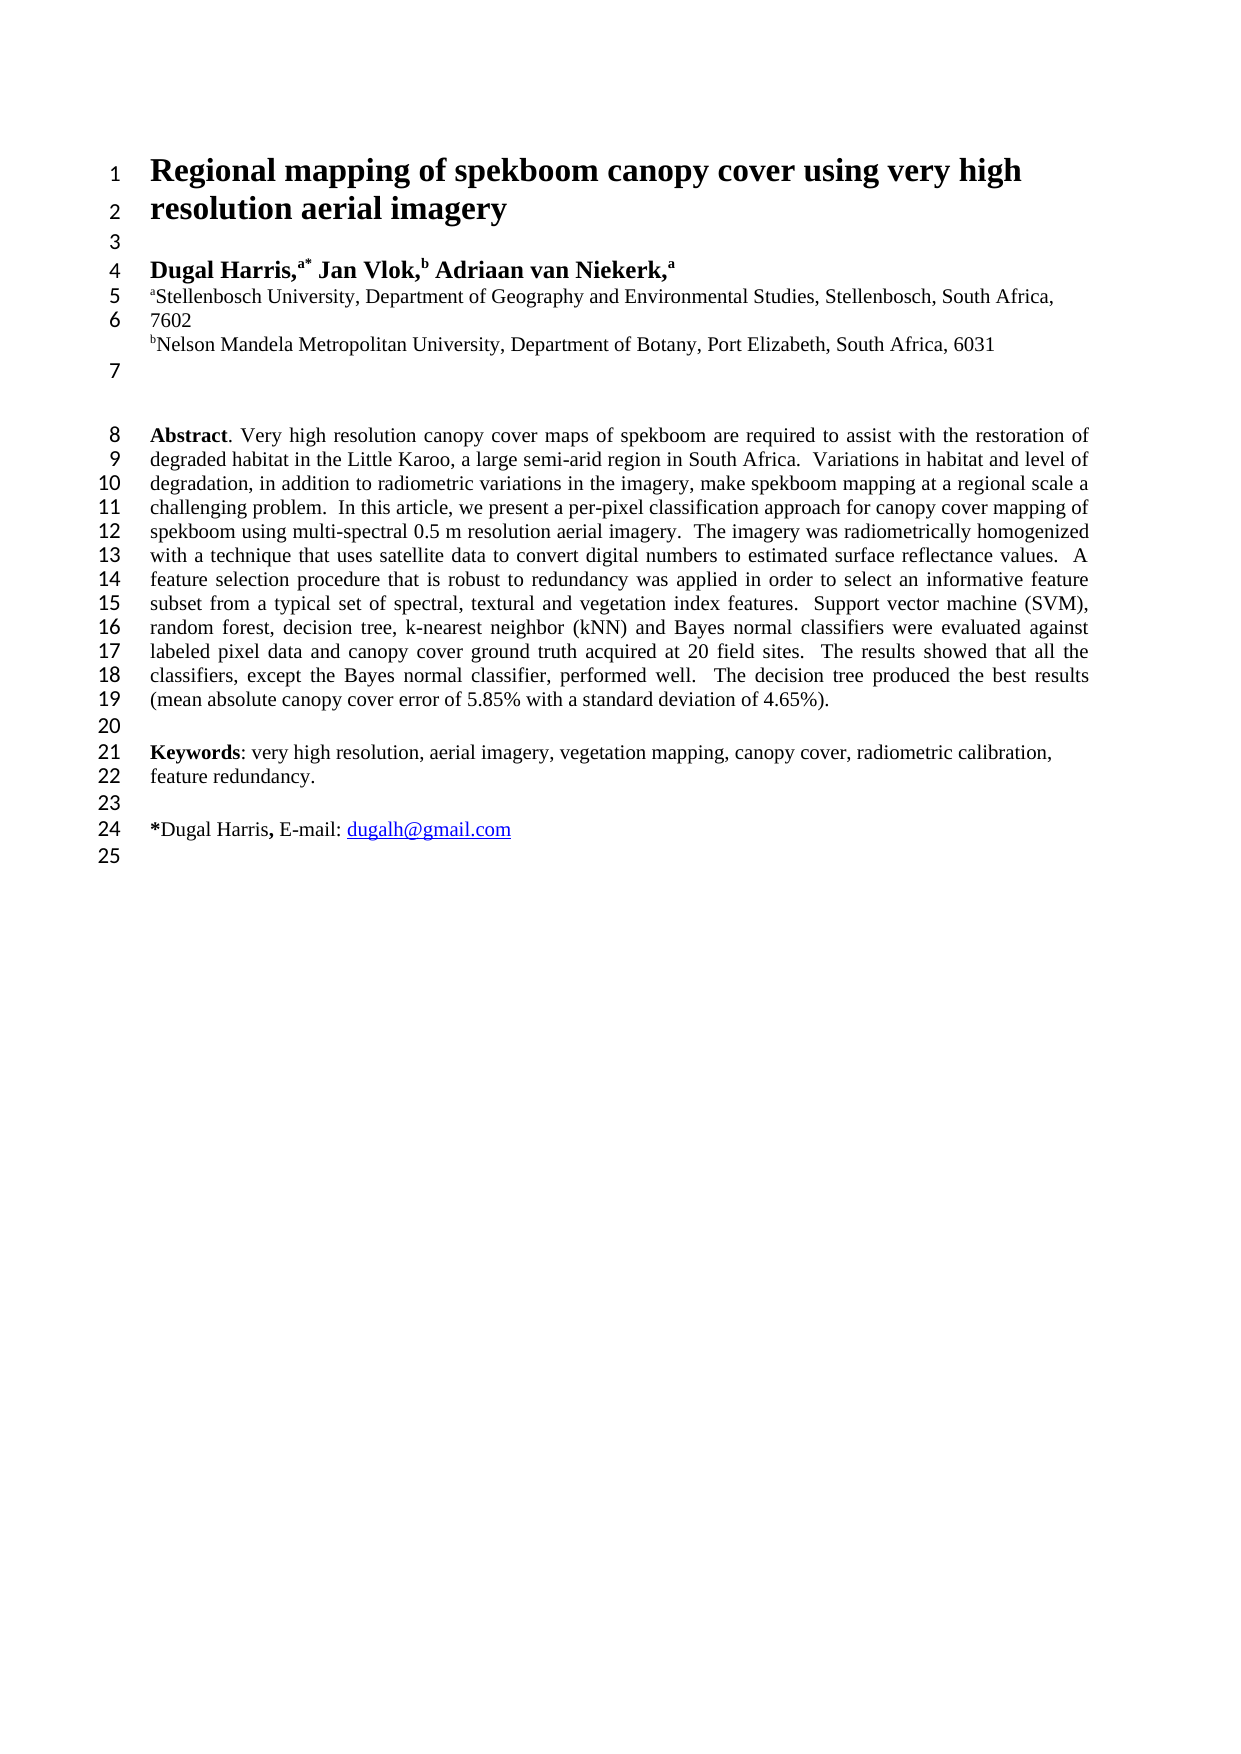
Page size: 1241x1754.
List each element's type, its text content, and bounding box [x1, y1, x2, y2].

text Dugal Harris,a* Jan Vlok,b Adriaan van Niekerk,a [150, 255, 1090, 284]
text Abstract. Very high resolution canopy cover maps of spekboom are required to assist with the restoration of degraded habitat in the Little Karoo, a large semi-arid region in South Africa. Variations in habitat and level of degradation, in addition to radiometric variations in the imagery, make spekboom mapping at a regional scale a challenging problem. In this article, we present a per-pixel classification approach for canopy cover mapping of spekboom using multi-spectral 0.5 m resolution aerial imagery. The imagery was radiometrically homogenized with a technique that uses satellite data to convert digital numbers to estimated surface reflectance values. A feature selection procedure that is robust to redundancy was applied in order to select an informative feature subset from a typical set of spectral, textural and vegetation index features. Support vector machine (SVM), random forest, decision tree, k-nearest neighbor (kNN) and Bayes normal classifiers were evaluated against labeled pixel data and canopy cover ground truth acquired at 20 field sites. The results showed that all the classifiers, except the Bayes normal classifier, performed well. The decision tree produced the best results (mean absolute canopy cover error of 5.85% with a standard deviation of 4.65%). [150, 423, 1090, 711]
text bNelson Mandela Metropolitan University, Department of Botany, Port Elizabeth, South Africa, 6031 [150, 332, 1090, 356]
text *Dugal Harris, E-mail: dugalh@gmail.com [150, 817, 1090, 841]
text Keywords: very high resolution, aerial imagery, vegetation mapping, canopy cover, radiometric calibration, feature redundancy. [150, 740, 1090, 788]
text aStellenbosch University, Department of Geography and Environmental Studies, Stellenbosch, South Africa, 7602 [150, 284, 1090, 332]
title Regional mapping of spekboom canopy cover using very high resolution aerial imagery [150, 150, 1090, 227]
